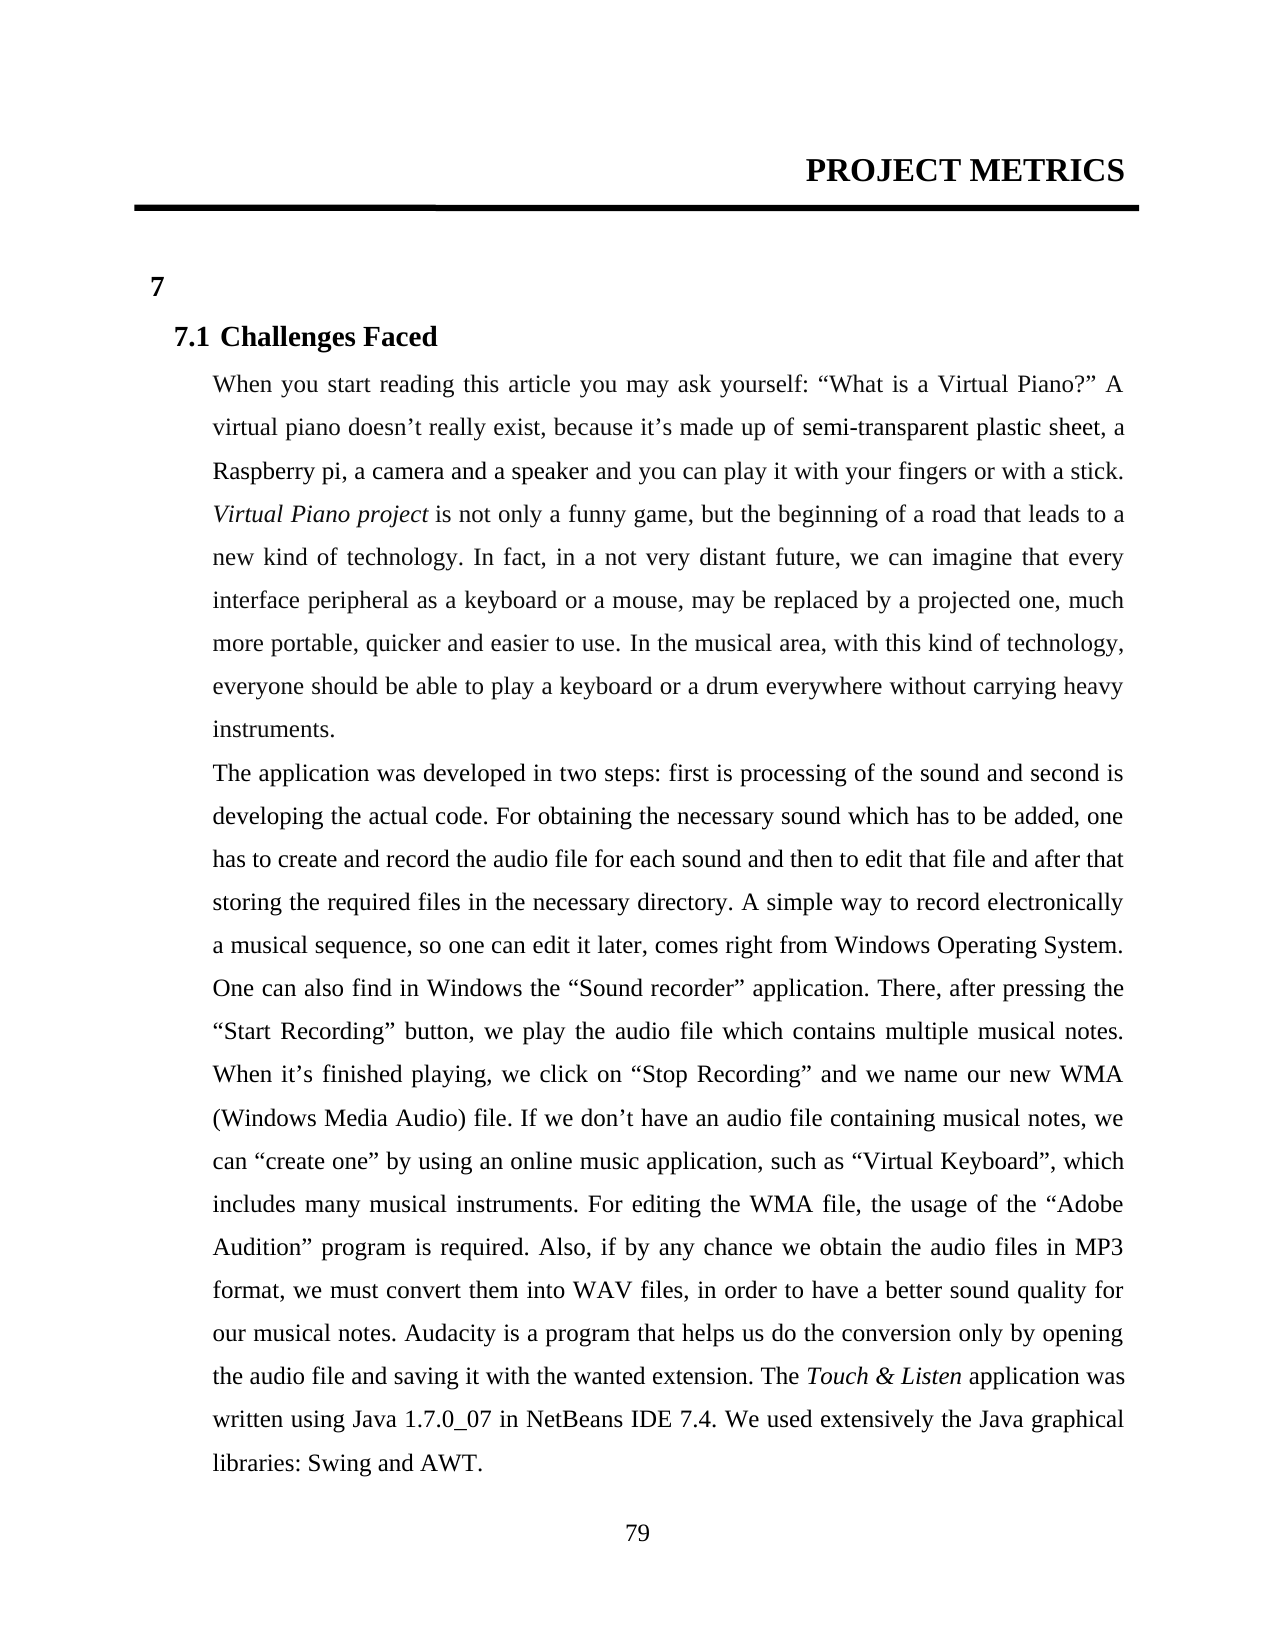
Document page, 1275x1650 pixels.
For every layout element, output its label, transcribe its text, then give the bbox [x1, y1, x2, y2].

text PROJECT METRICS [150, 150, 1125, 188]
list When you start reading this article you may ask yourself: “What is a Virtual Piano?” A virtual piano doesn’t really exist, because it’s made up of semi-transparent plastic sheet, a Raspberry pi, a camera and a speaker and you can play it with your fingers or with a stick. Virtual Piano project is not only a funny game, but the beginning of a road that leads to a new kind of technology. In fact, in a not very distant future, we can imagine that every interface peripheral as a keyboard or a mouse, may be replaced by a projected one, much more portable, quicker and easier to use. In the musical area, with this kind of technology, everyone should be able to play a keyboard or a drum everywhere without carrying heavy instruments. [212, 369, 1125, 743]
list The application was developed in two steps: first is processing of the sound and second is developing the actual code. For obtaining the necessary sound which has to be added, one has to create and record the audio file for each sound and then to edit that file and after that storing the required files in the necessary directory. A simple way to record electronically a musical sequence, so one can edit it later, comes right from Windows Operating System. One can also find in Windows the “Sound recorder” application. There, after pressing the “Start Recording” button, we play the audio file which contains multiple musical notes. When it’s finished playing, we click on “Stop Recording” and we name our new WMA (Windows Media Audio) file. If we don’t have an audio file containing musical notes, we can “create one” by using an online music application, such as “Virtual Keyboard”, which includes many musical instruments. For editing the WMA file, the usage of the “Adobe Audition” program is required. Also, if by any chance we obtain the audio files in MP3 format, we must convert them into WAV files, in order to have a better sound quality for our musical notes. Audacity is a program that helps us do the conversion only by opening the audio file and saving it with the wanted extension. The Touch & Listen application was written using Java 1.7.0_07 in NetBeans IDE 7.4. We used extensively the Java graphical libraries: Swing and AWT. [212, 758, 1125, 1476]
list Challenges Faced [173, 319, 1125, 353]
